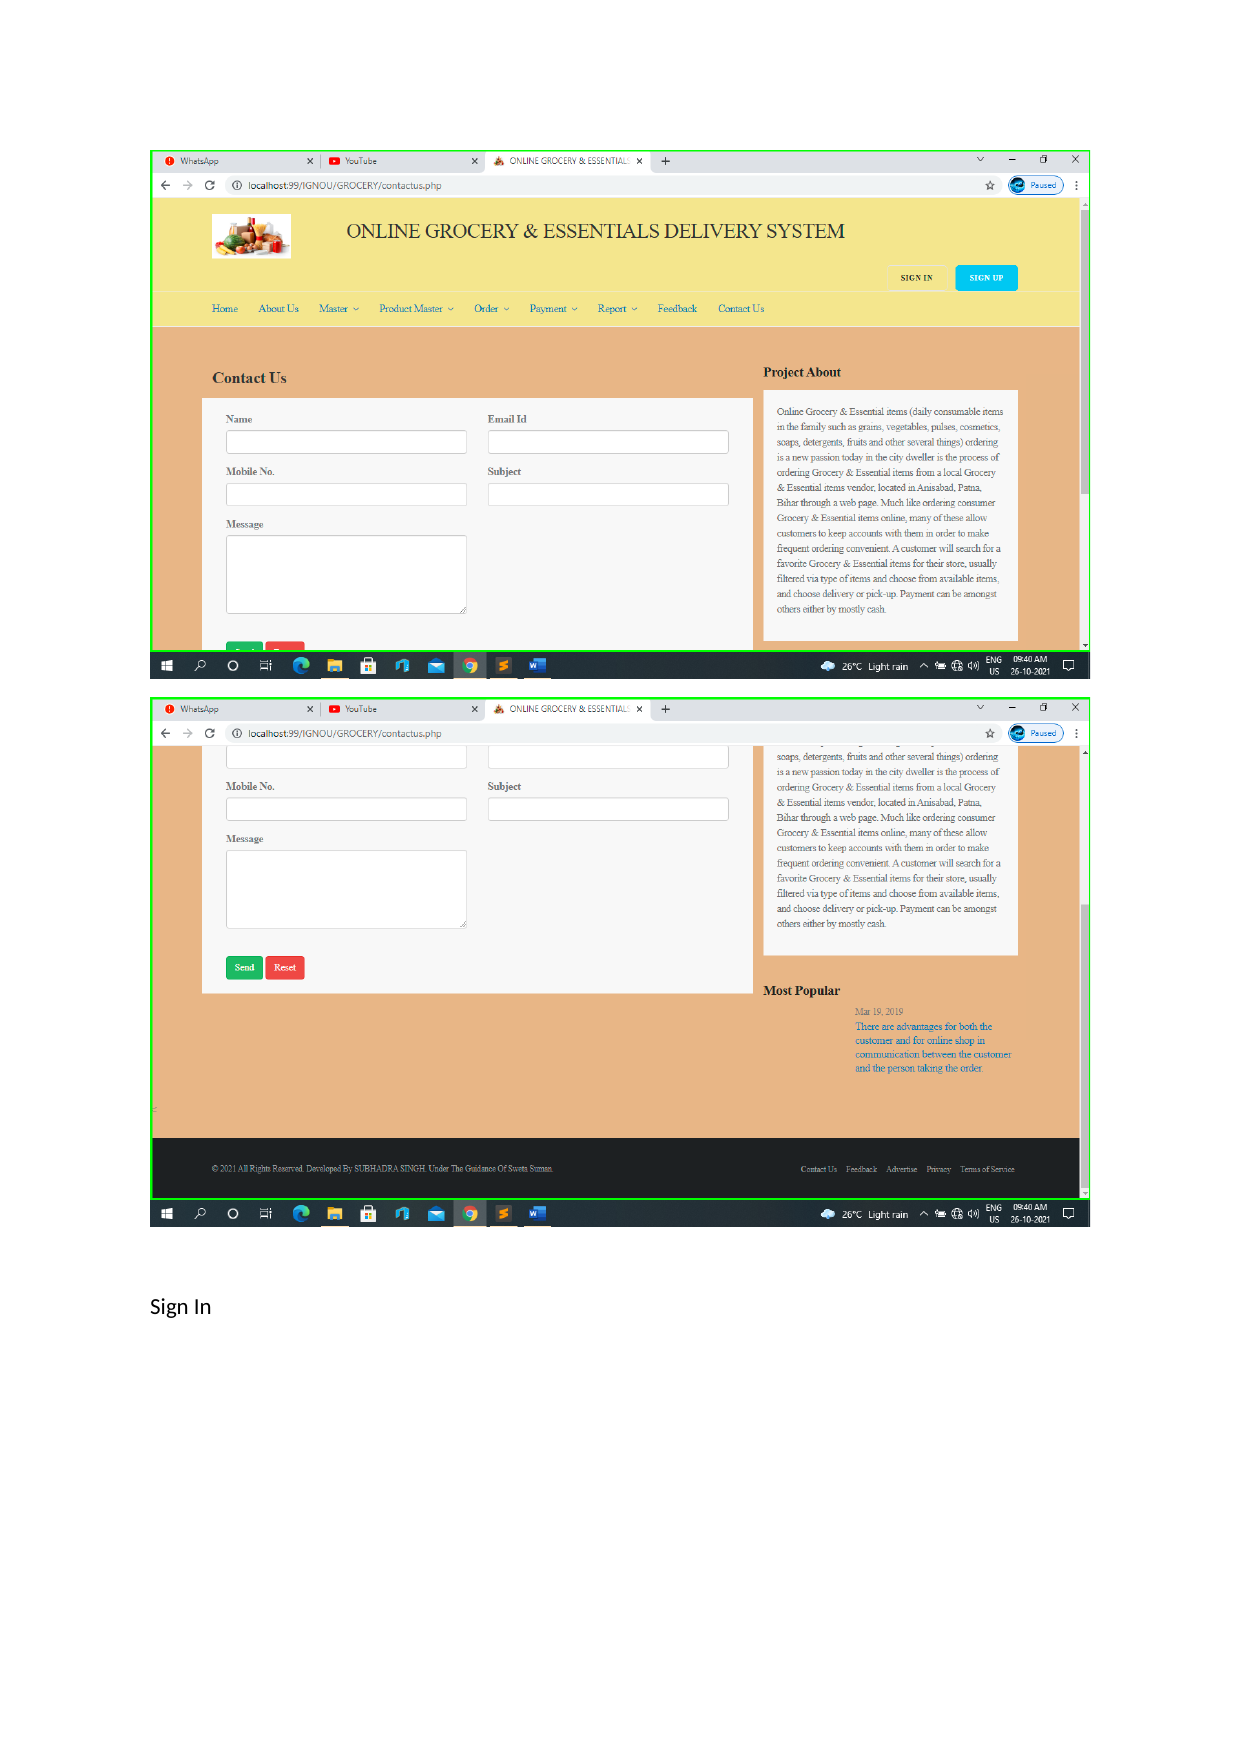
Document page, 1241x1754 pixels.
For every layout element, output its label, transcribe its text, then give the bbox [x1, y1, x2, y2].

picture [150, 697, 1091, 1227]
text Sign In [150, 1292, 1090, 1320]
picture [150, 150, 1091, 679]
